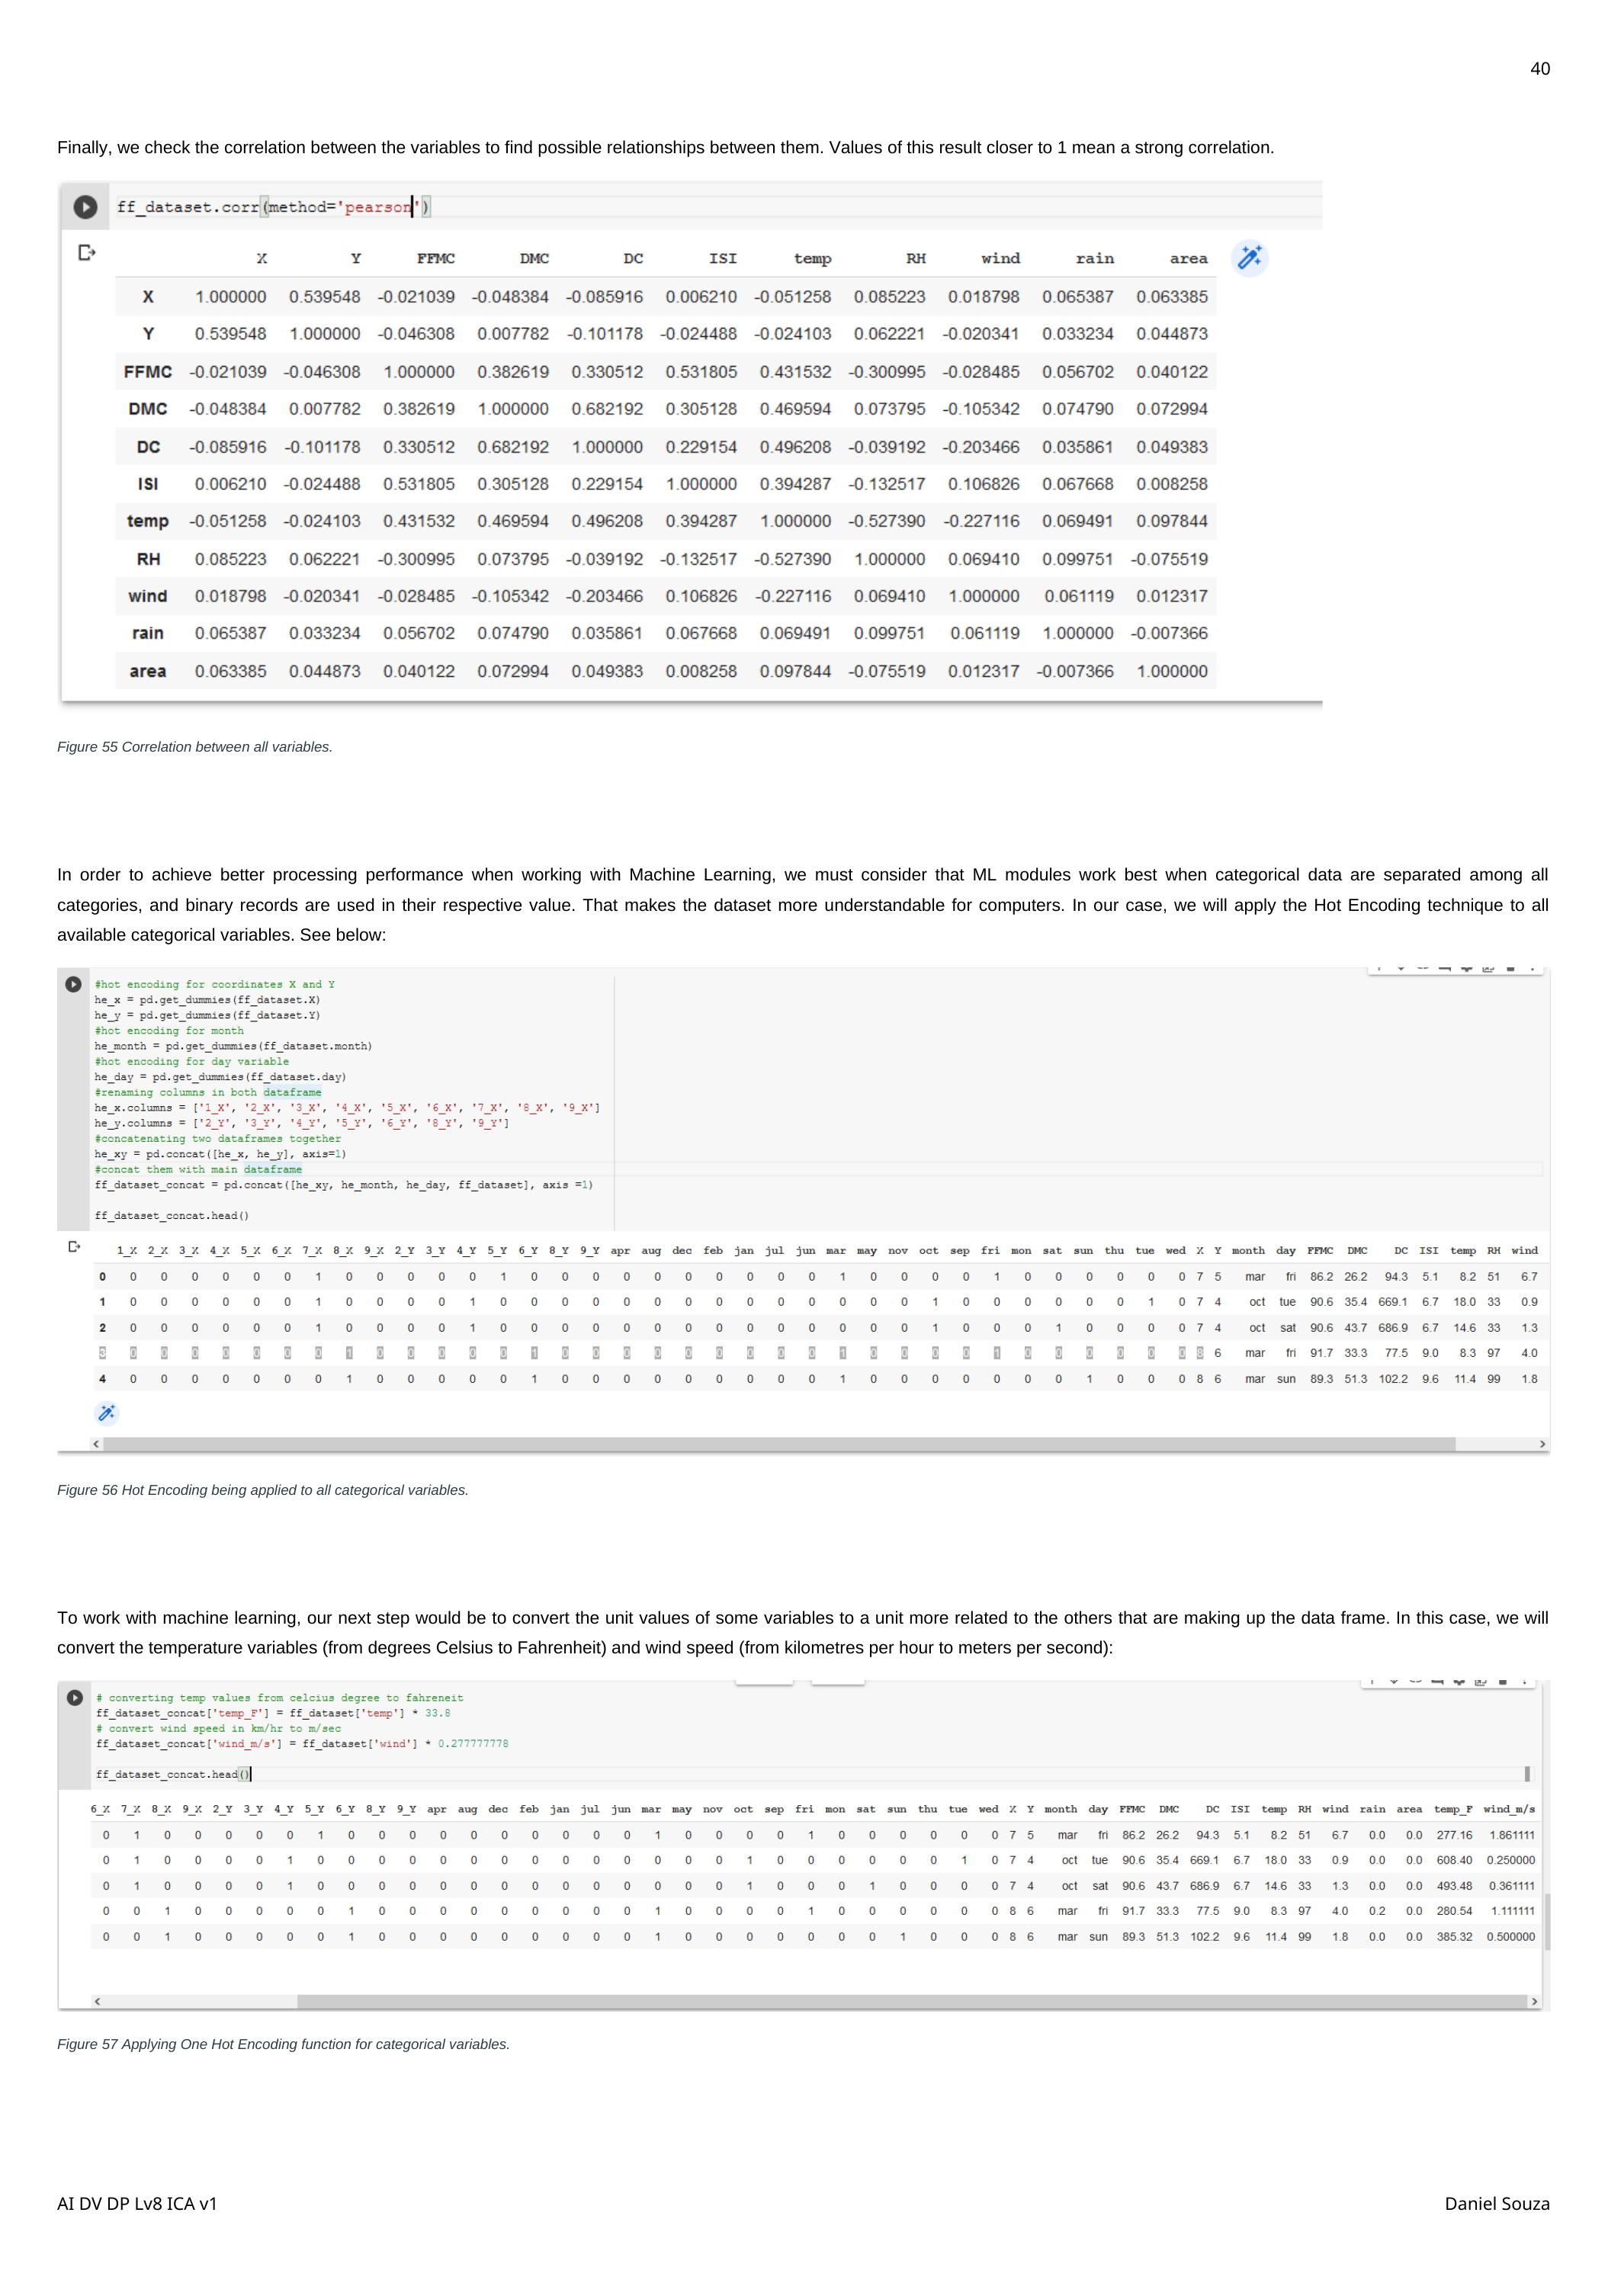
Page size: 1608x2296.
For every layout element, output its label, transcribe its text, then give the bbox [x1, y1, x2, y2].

text Finally, we check the correlation between the variables to find possible relationships between them. Values of this result closer to 1 mean a strong correlation. [57, 137, 1550, 157]
text To work with machine learning, our next step would be to convert the unit values of some variables to a unit more related to the others that are making up the data frame. In this case, we will convert the temperature variables (from degrees Celsius to Fahrenheit) and wind speed (from kilometres per hour to meters per second): [57, 1608, 1550, 1657]
picture [57, 180, 1323, 714]
picture [57, 967, 1551, 1457]
text In order to achieve better processing performance when working with Machine Learning, we must consider that ML modules work best when categorical data are separated among all categories, and binary records are used in their respective value. That makes the dataset more understandable for computers. In our case, we will apply the Hot Encoding technique to all available categorical variables. See below: [57, 864, 1550, 944]
picture [57, 1680, 1551, 2012]
